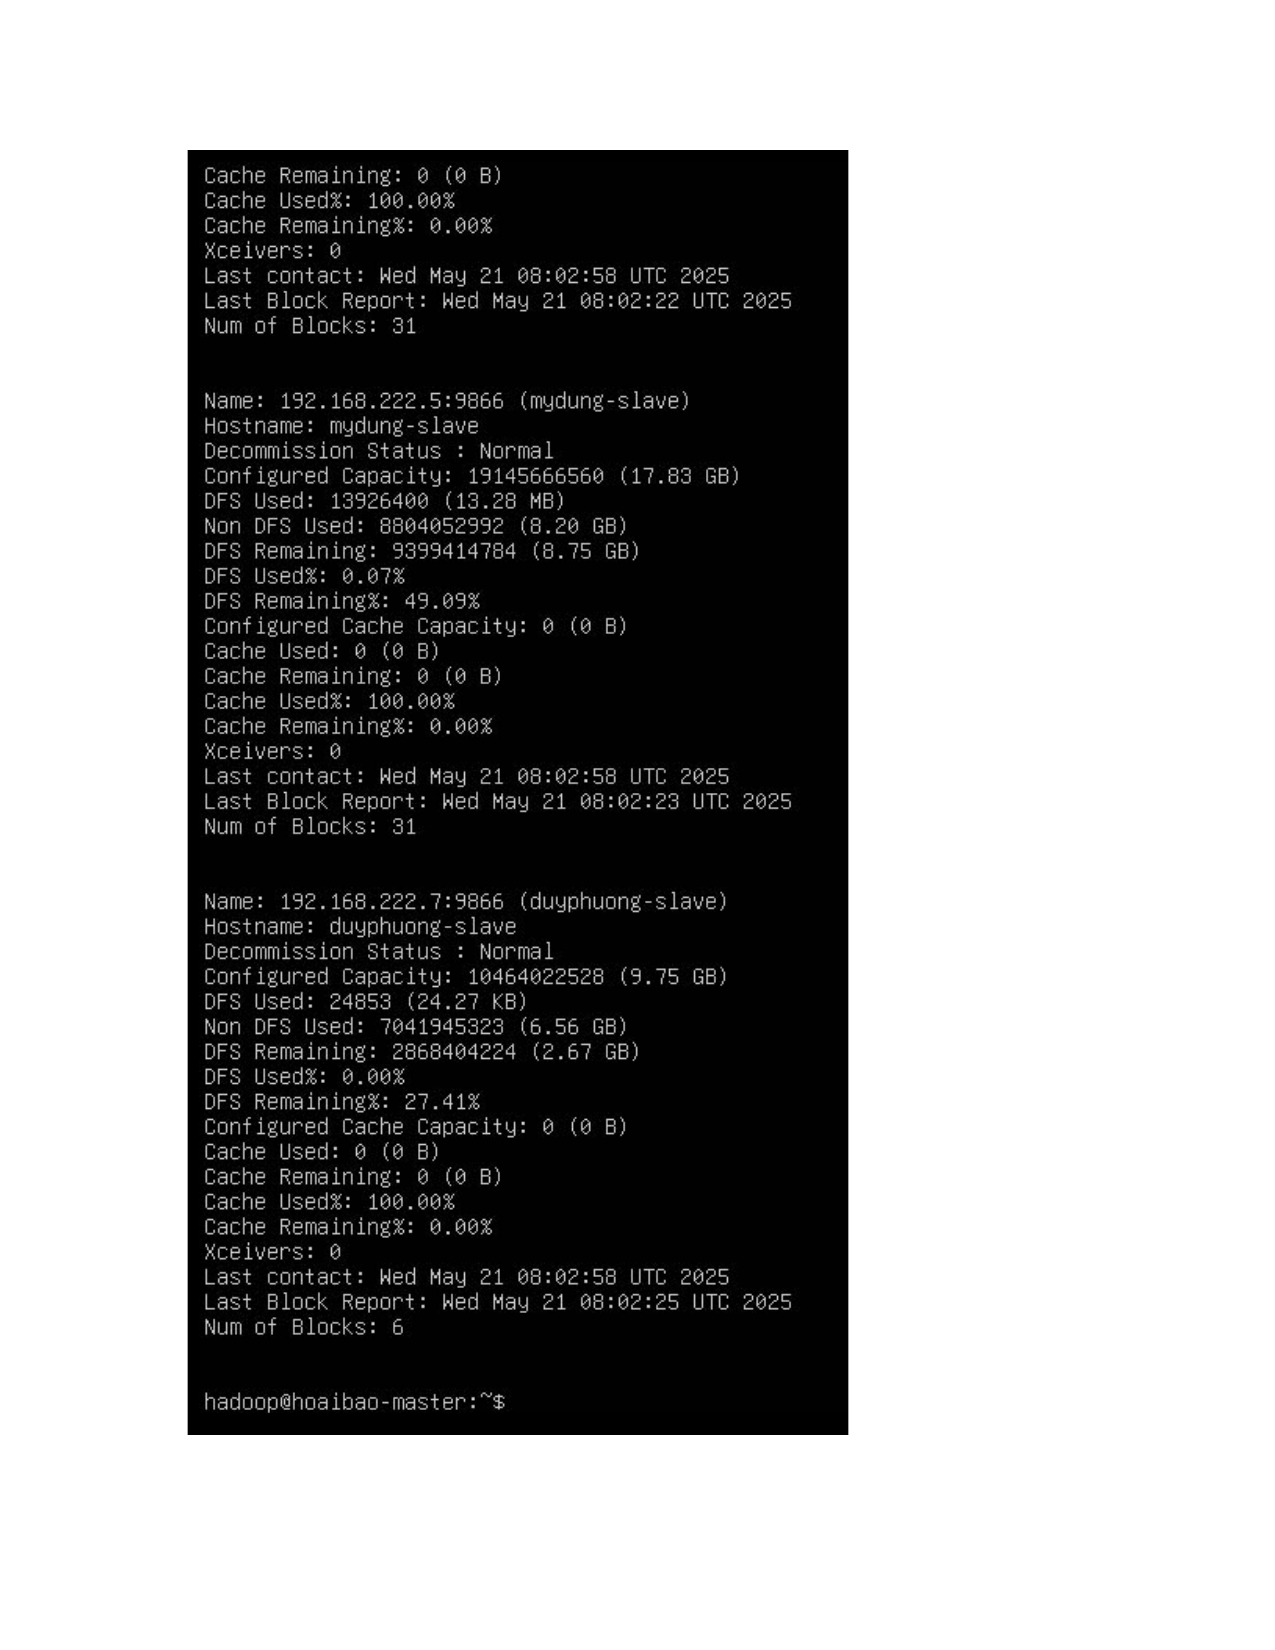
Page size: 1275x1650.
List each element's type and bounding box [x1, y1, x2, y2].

picture [187, 150, 849, 1435]
